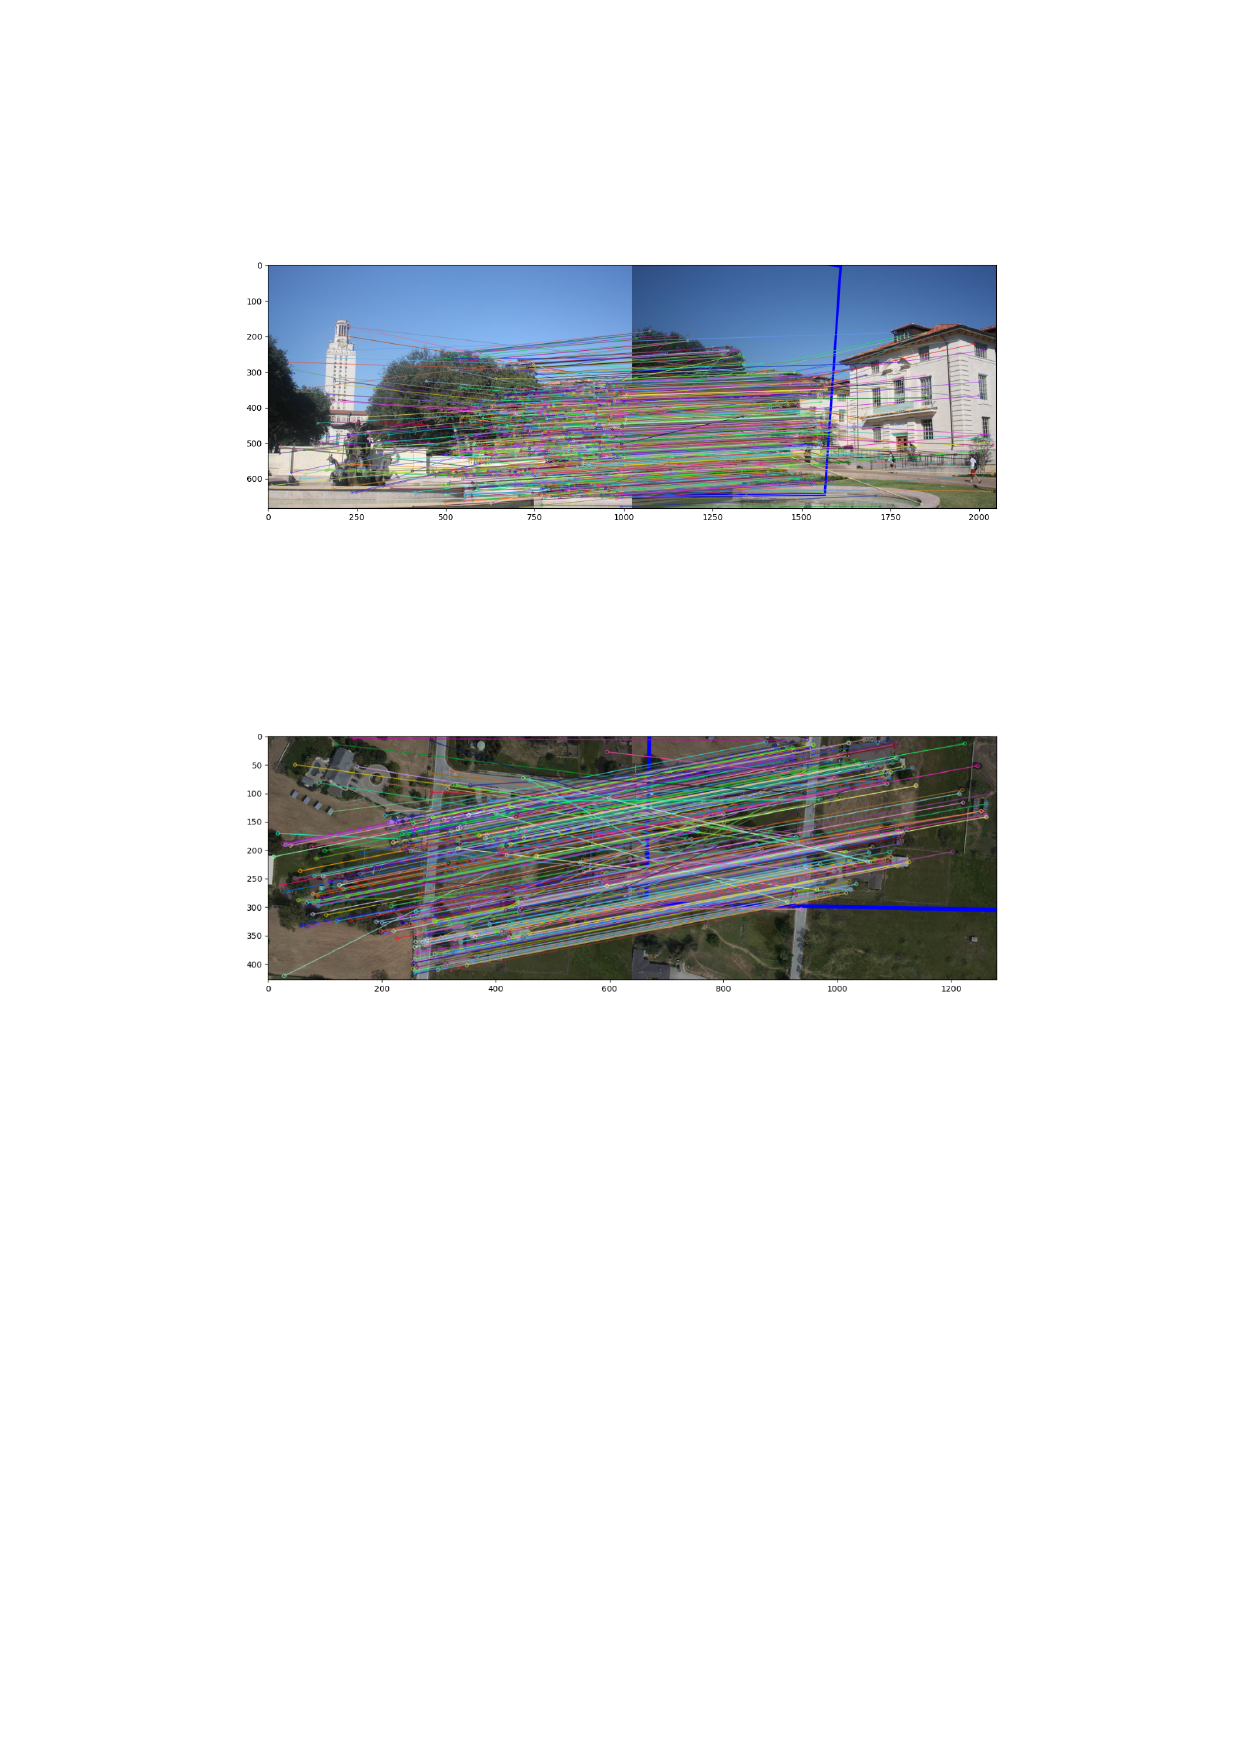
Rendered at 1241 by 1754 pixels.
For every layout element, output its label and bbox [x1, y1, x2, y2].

picture [150, 621, 1089, 1090]
picture [150, 150, 1089, 619]
